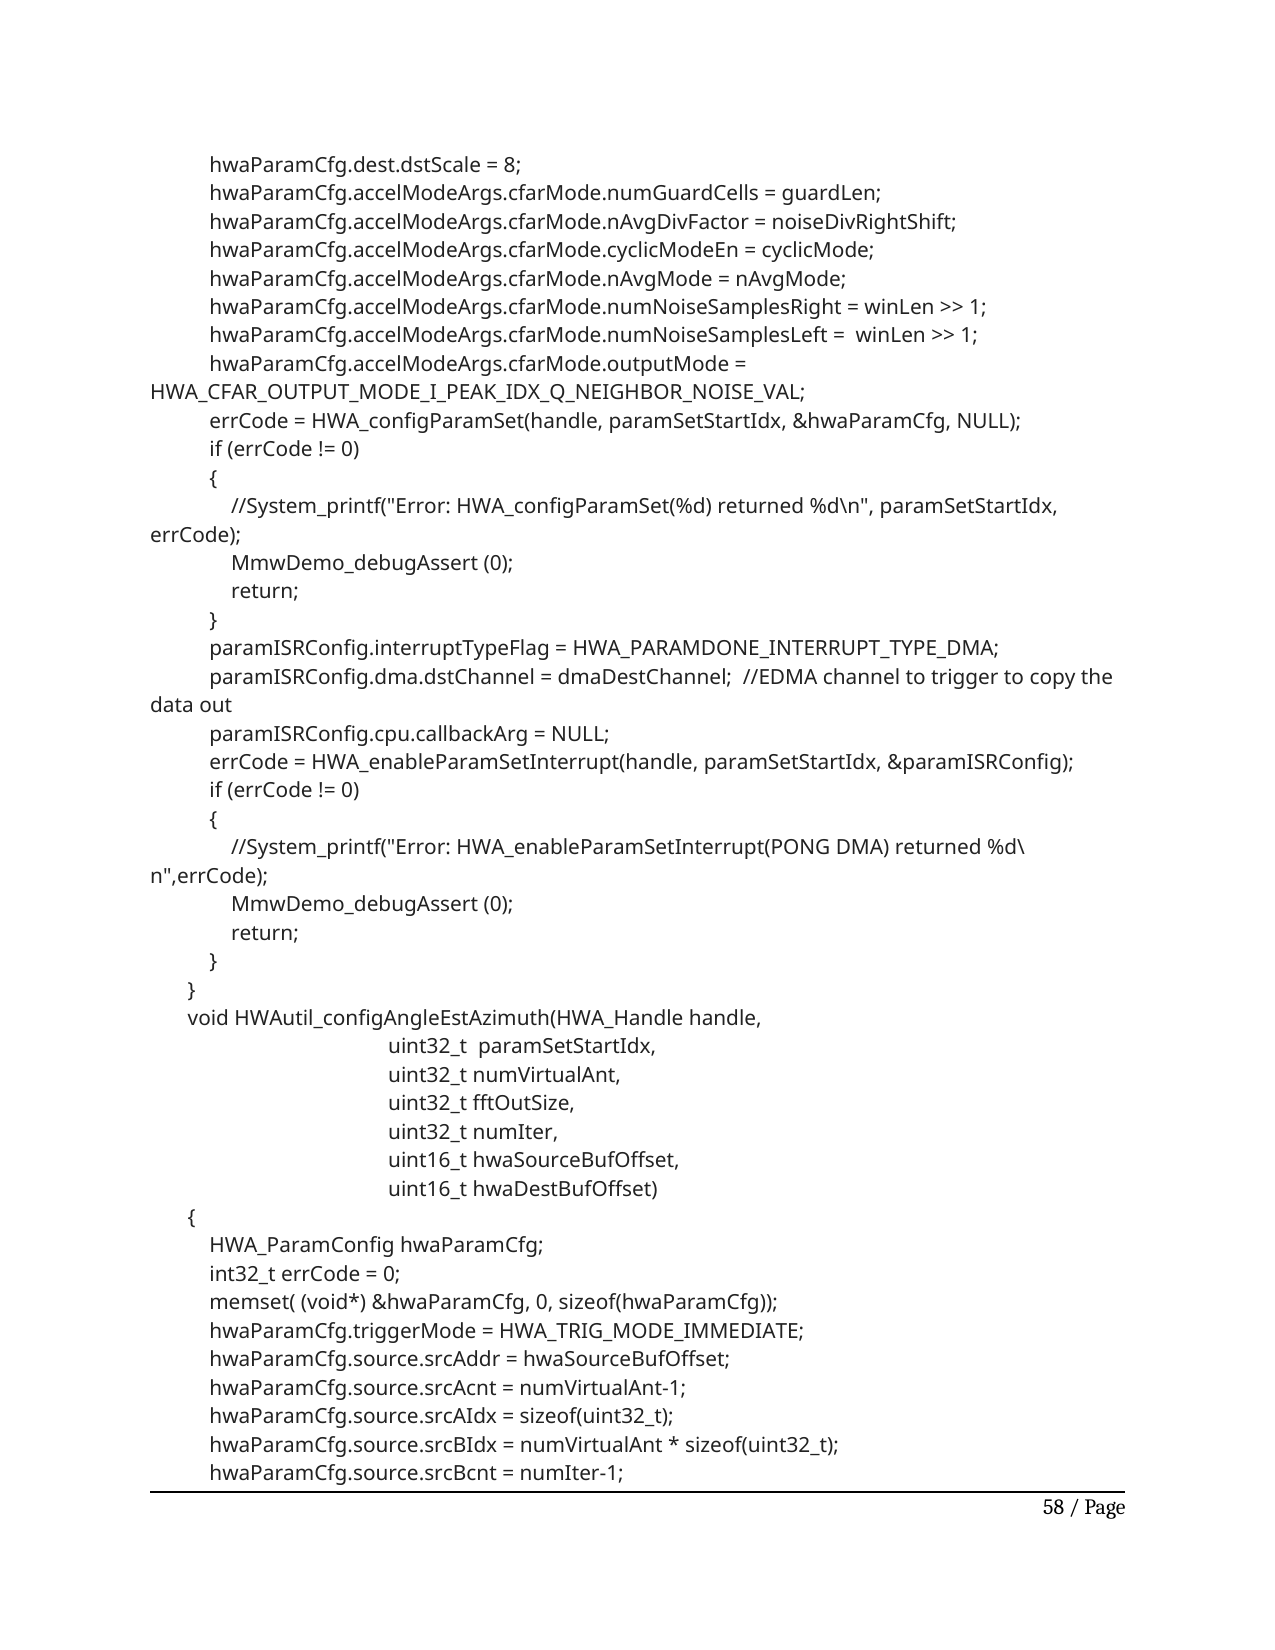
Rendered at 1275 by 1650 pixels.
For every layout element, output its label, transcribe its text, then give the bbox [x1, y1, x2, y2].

text hwaParamCfg.triggerMode = HWA_TRIG_MODE_IMMEDIATE; [150, 1316, 1125, 1344]
text } [150, 605, 1125, 633]
text if (errCode != 0) [150, 434, 1125, 463]
text hwaParamCfg.accelModeArgs.cfarMode.numGuardCells = guardLen; [150, 178, 1125, 207]
text hwaParamCfg.source.srcAddr = hwaSourceBufOffset; [150, 1344, 1125, 1373]
text hwaParamCfg.source.srcAcnt = numVirtualAnt-1; [150, 1373, 1125, 1401]
text errCode = HWA_enableParamSetInterrupt(handle, paramSetStartIdx, &paramISRConfig); [150, 747, 1125, 776]
text if (errCode != 0) [150, 776, 1125, 804]
text hwaParamCfg.accelModeArgs.cfarMode.cyclicModeEn = cyclicMode; [150, 235, 1125, 264]
text void HWAutil_configAngleEstAzimuth(HWA_Handle handle, [150, 1003, 1125, 1032]
text { [150, 804, 1125, 832]
text { [150, 463, 1125, 491]
text hwaParamCfg.accelModeArgs.cfarMode.numNoiseSamplesLeft = winLen >> 1; [150, 321, 1125, 349]
text hwaParamCfg.accelModeArgs.cfarMode.nAvgDivFactor = noiseDivRightShift; [150, 207, 1125, 235]
text paramISRConfig.cpu.callbackArg = NULL; [150, 719, 1125, 747]
text HWA_ParamConfig hwaParamCfg; [150, 1231, 1125, 1259]
text //System_printf("Error: HWA_enableParamSetInterrupt(PONG DMA) returned %d\n",errCode); [150, 832, 1125, 889]
text hwaParamCfg.source.srcAIdx = sizeof(uint32_t); [150, 1401, 1125, 1430]
text int32_t errCode = 0; [150, 1259, 1125, 1287]
text { [150, 1202, 1125, 1231]
text hwaParamCfg.accelModeArgs.cfarMode.outputMode = HWA_CFAR_OUTPUT_MODE_I_PEAK_IDX_Q_NEIGHBOR_NOISE_VAL; [150, 349, 1125, 406]
text return; [150, 918, 1125, 946]
text MmwDemo_debugAssert (0); [150, 548, 1125, 577]
text hwaParamCfg.source.srcBIdx = numVirtualAnt * sizeof(uint32_t); [150, 1430, 1125, 1458]
text hwaParamCfg.accelModeArgs.cfarMode.numNoiseSamplesRight = winLen >> 1; [150, 292, 1125, 321]
text uint32_t numVirtualAnt, [150, 1060, 1125, 1088]
text memset( (void*) &hwaParamCfg, 0, sizeof(hwaParamCfg)); [150, 1287, 1125, 1316]
text return; [150, 577, 1125, 605]
text uint32_t paramSetStartIdx, [150, 1032, 1125, 1060]
text uint16_t hwaSourceBufOffset, [150, 1145, 1125, 1174]
text hwaParamCfg.dest.dstScale = 8; [150, 150, 1125, 178]
text uint32_t numIter, [150, 1117, 1125, 1145]
text MmwDemo_debugAssert (0); [150, 889, 1125, 918]
text paramISRConfig.dma.dstChannel = dmaDestChannel; //EDMA channel to trigger to copy the data out [150, 662, 1125, 719]
text //System_printf("Error: HWA_configParamSet(%d) returned %d\n", paramSetStartIdx, errCode); [150, 491, 1125, 548]
text } [150, 975, 1125, 1003]
text errCode = HWA_configParamSet(handle, paramSetStartIdx, &hwaParamCfg, NULL); [150, 406, 1125, 434]
text } [150, 946, 1125, 975]
text uint32_t fftOutSize, [150, 1088, 1125, 1117]
text uint16_t hwaDestBufOffset) [150, 1174, 1125, 1202]
text hwaParamCfg.accelModeArgs.cfarMode.nAvgMode = nAvgMode; [150, 264, 1125, 292]
text paramISRConfig.interruptTypeFlag = HWA_PARAMDONE_INTERRUPT_TYPE_DMA; [150, 633, 1125, 662]
text hwaParamCfg.source.srcBcnt = numIter-1; [150, 1458, 1125, 1487]
